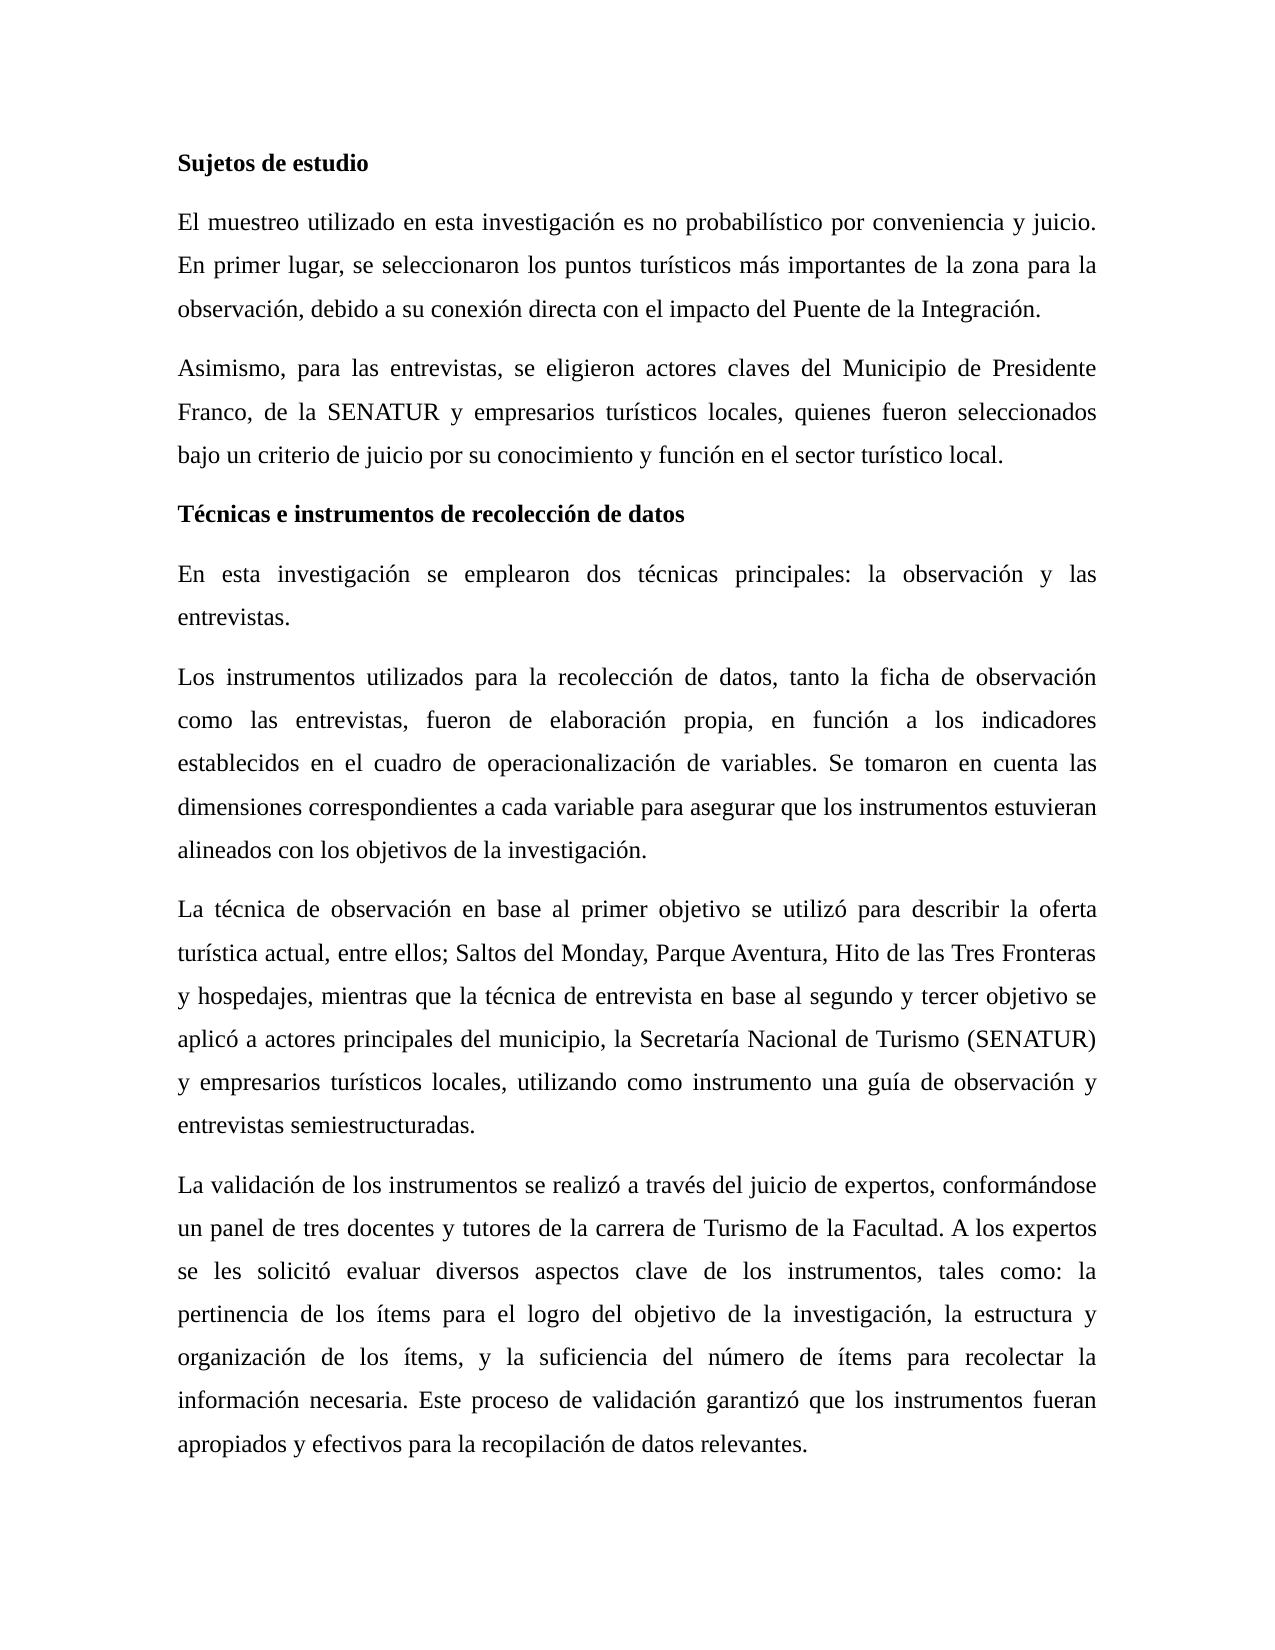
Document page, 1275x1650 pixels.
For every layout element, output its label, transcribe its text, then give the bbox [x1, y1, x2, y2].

text Técnicas e instrumentos de recolección de datos [177, 499, 1098, 528]
text Asimismo, para las entrevistas, se eligieron actores claves del Municipio de Presidente Franco, de la SENATUR y empresarios turísticos locales, quienes fueron seleccionados bajo un criterio de juicio por su conocimiento y función en el sector turístico local. [177, 353, 1098, 468]
text La validación de los instrumentos se realizó a través del juicio de expertos, conformándose un panel de tres docentes y tutores de la carrera de Turismo de la Facultad. A los expertos se les solicitó evaluar diversos aspectos clave de los instrumentos, tales como: la pertinencia de los ítems para el logro del objetivo de la investigación, la estructura y organización de los ítems, y la suficiencia del número de ítems para recolectar la información necesaria. Este proceso de validación garantizó que los instrumentos fueran apropiados y efectivos para la recopilación de datos relevantes. [177, 1170, 1098, 1457]
text La técnica de observación en base al primer objetivo se utilizó para describir la oferta turística actual, entre ellos; Saltos del Monday, Parque Aventura, Hito de las Tres Fronteras y hospedajes, mientras que la técnica de entrevista en base al segundo y tercer objetivo se aplicó a actores principales del municipio, la Secretaría Nacional de Turismo (SENATUR) y empresarios turísticos locales, utilizando como instrumento una guía de observación y entrevistas semiestructuradas. [177, 894, 1098, 1139]
text Sujetos de estudio [177, 148, 1098, 176]
text El muestreo utilizado en esta investigación es no probabilístico por conveniencia y juicio. En primer lugar, se seleccionaron los puntos turísticos más importantes de la zona para la observación, debido a su conexión directa con el impacto del Puente de la Integración. [177, 207, 1098, 322]
text En esta investigación se emplearon dos técnicas principales: la observación y las entrevistas. [177, 559, 1098, 631]
text Los instrumentos utilizados para la recolección de datos, tanto la ficha de observación como las entrevistas, fueron de elaboración propia, en función a los indicadores establecidos en el cuadro de operacionalización de variables. Se tomaron en cuenta las dimensiones correspondientes a cada variable para asegurar que los instrumentos estuvieran alineados con los objetivos de la investigación. [177, 662, 1098, 863]
